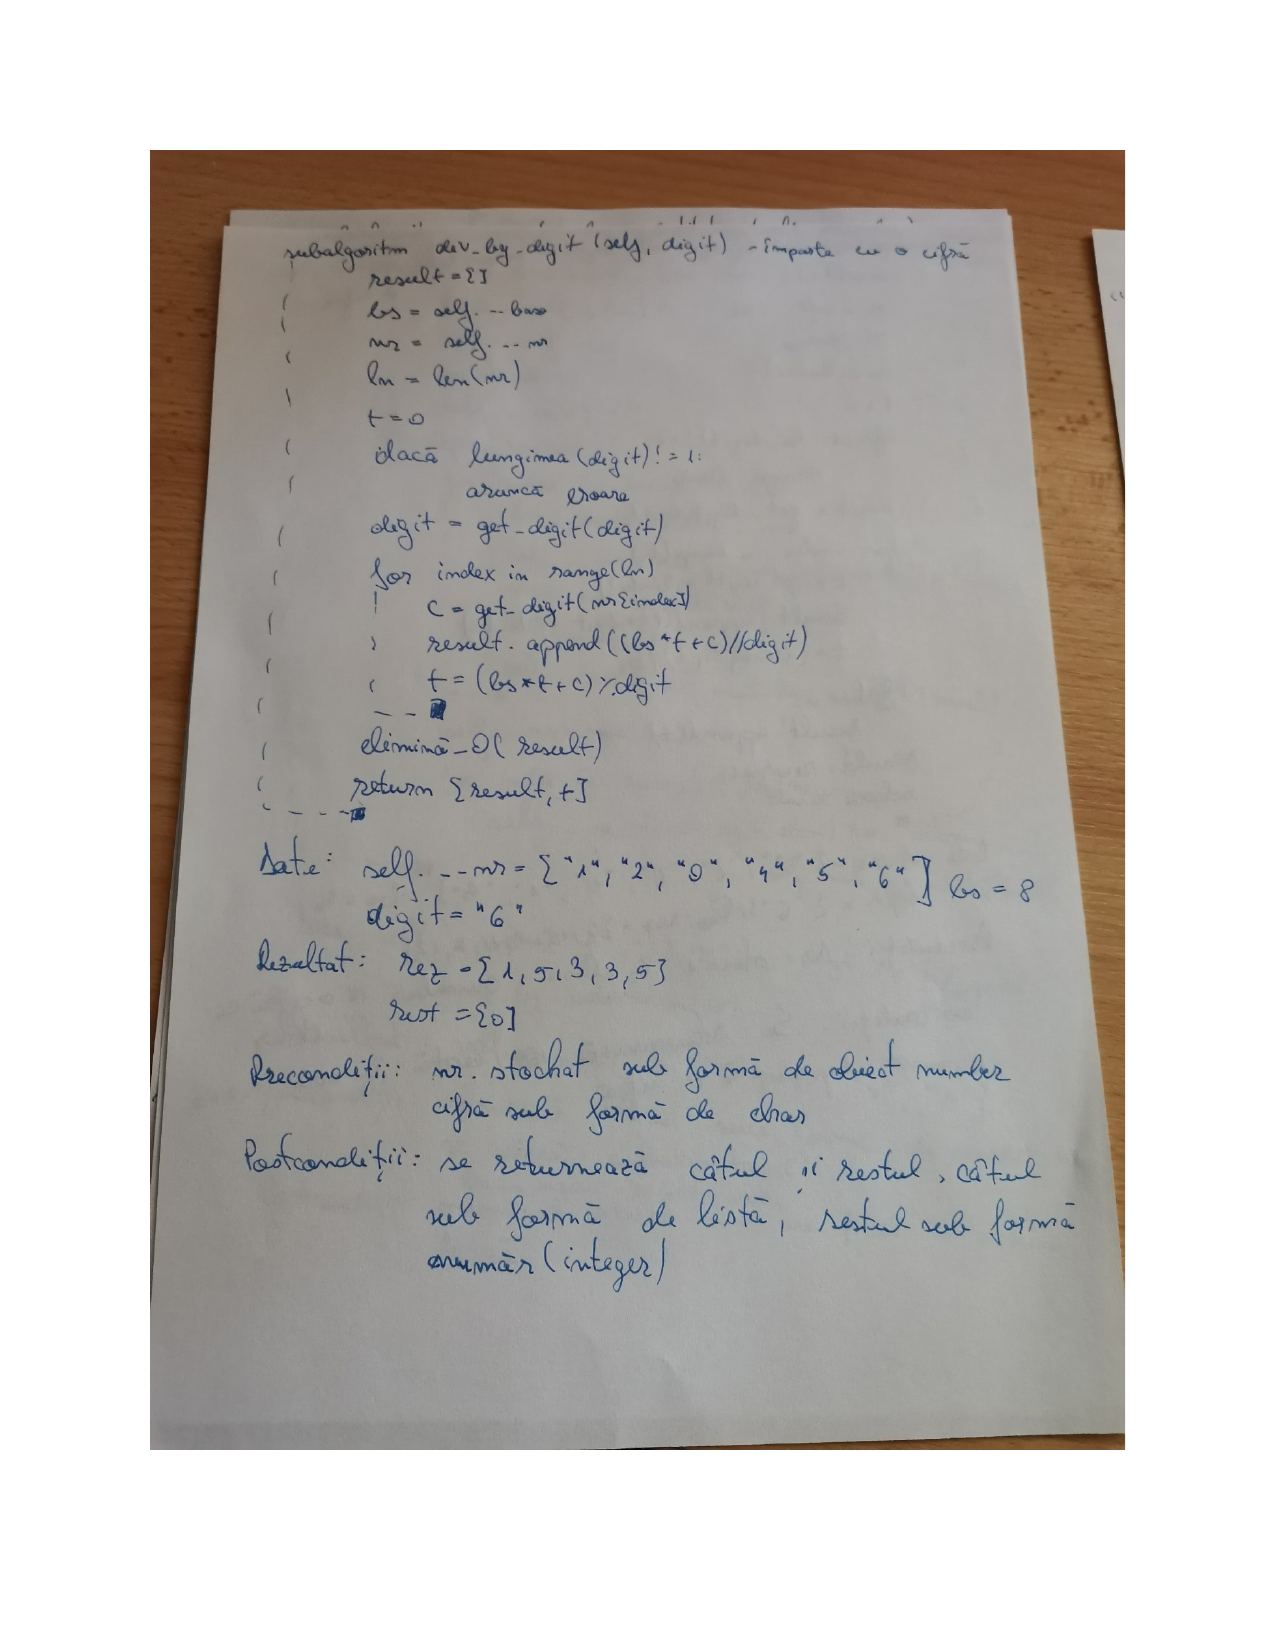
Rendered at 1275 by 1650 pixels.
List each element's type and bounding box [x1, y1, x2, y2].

picture [150, 150, 1125, 1450]
